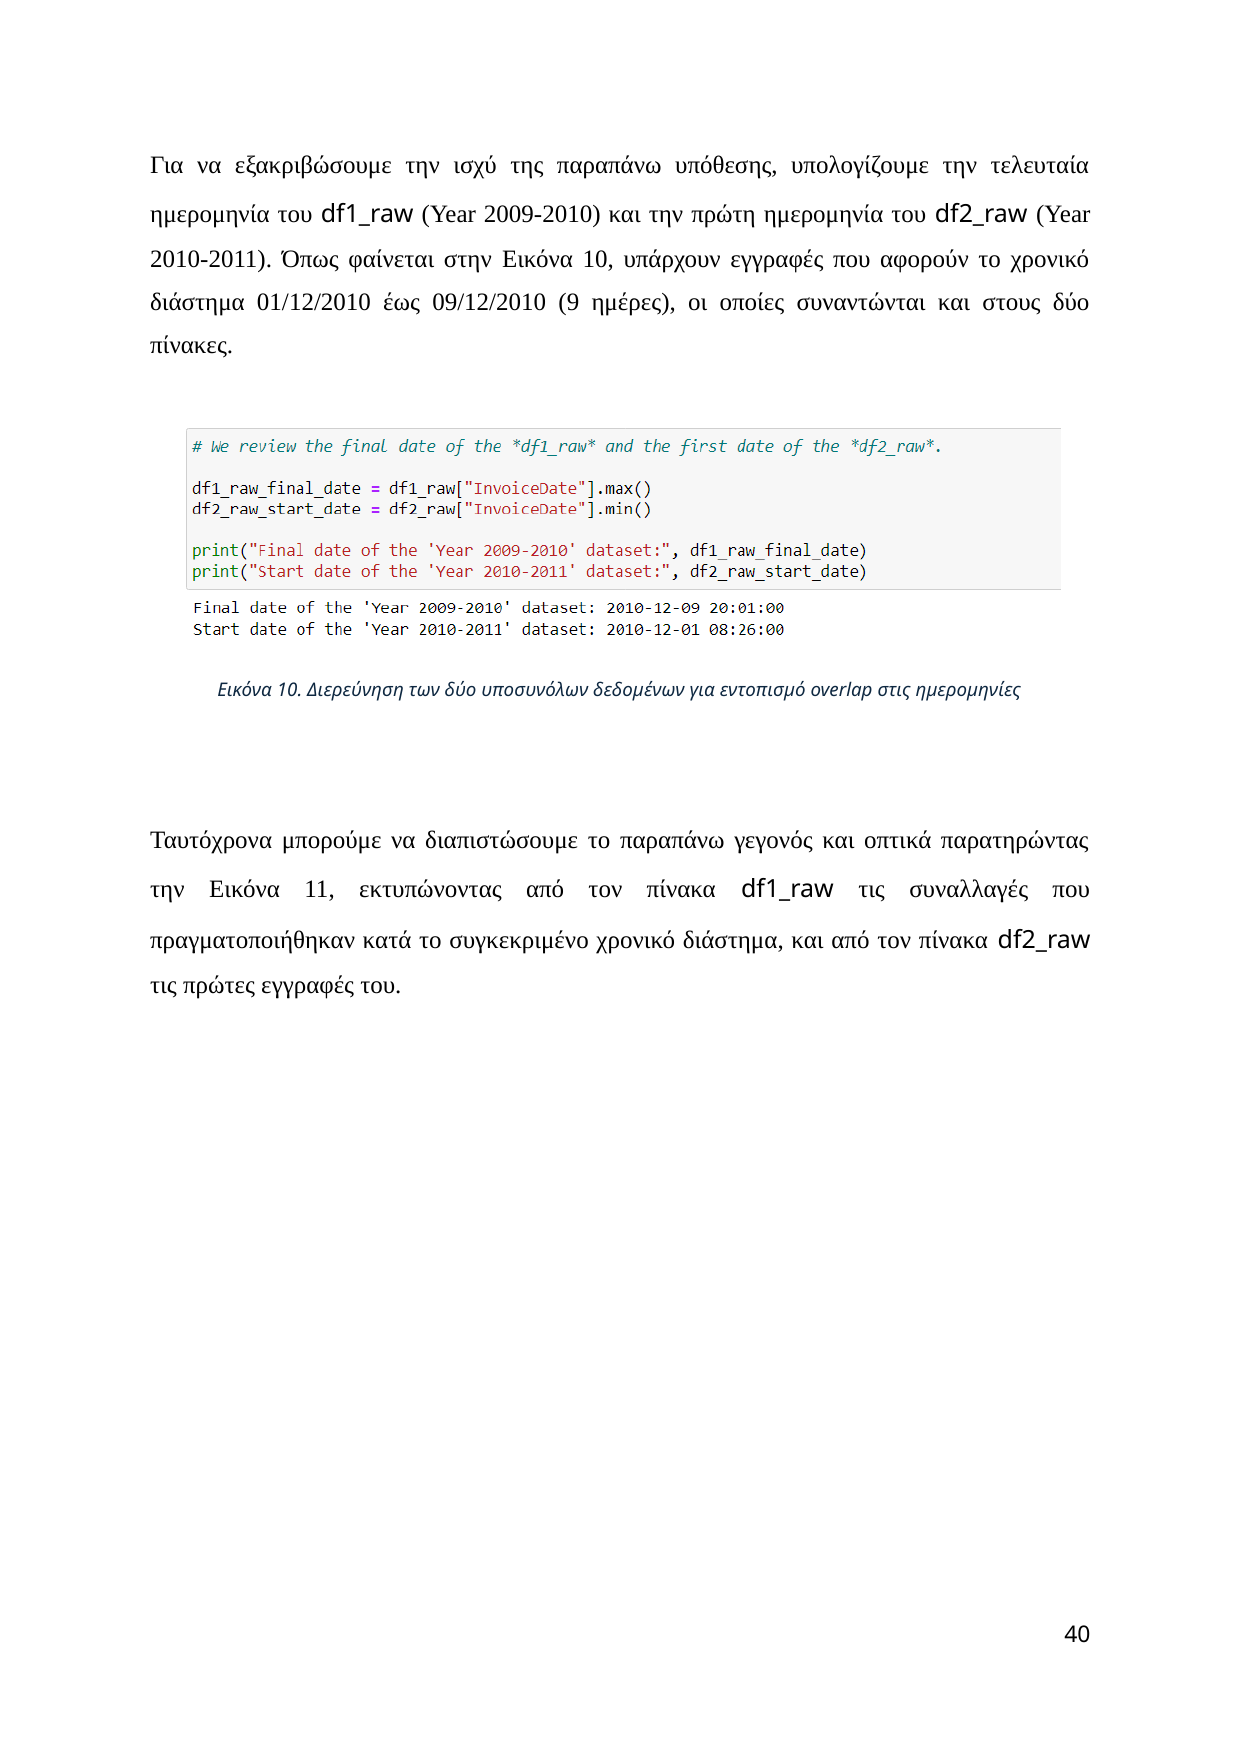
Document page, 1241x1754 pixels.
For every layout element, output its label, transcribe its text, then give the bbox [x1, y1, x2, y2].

text Ταυτόχρονα μπορούμε να διαπιστώσουμε το παραπάνω γεγονός και οπτικά παρατηρώντας την Εικόνα 11, εκτυπώνοντας από τον πίνακα df1_raw τις συναλλαγές που πραγματοποιήθηκαν κατά το συγκεκριμένο χρονικό διάστημα, και από τον πίνακα df2_raw τις πρώτες εγγραφές του. [150, 825, 1090, 999]
picture [180, 422, 1061, 651]
text Για να εξακριβώσουμε την ισχύ της παραπάνω υπόθεσης, υπολογίζουμε την τελευταία ημερομηνία του df1_raw (Year 2009-2010) και την πρώτη ημερομηνία του df2_raw (Year 2010-2011). Όπως φαίνεται στην Εικόνα 10, υπάρχουν εγγραφές που αφορούν το χρονικό διάστημα 01/12/2010 έως 09/12/2010 (9 ημέρες), οι οποίες συναντώνται και στους δύο πίνακες. [150, 150, 1090, 359]
